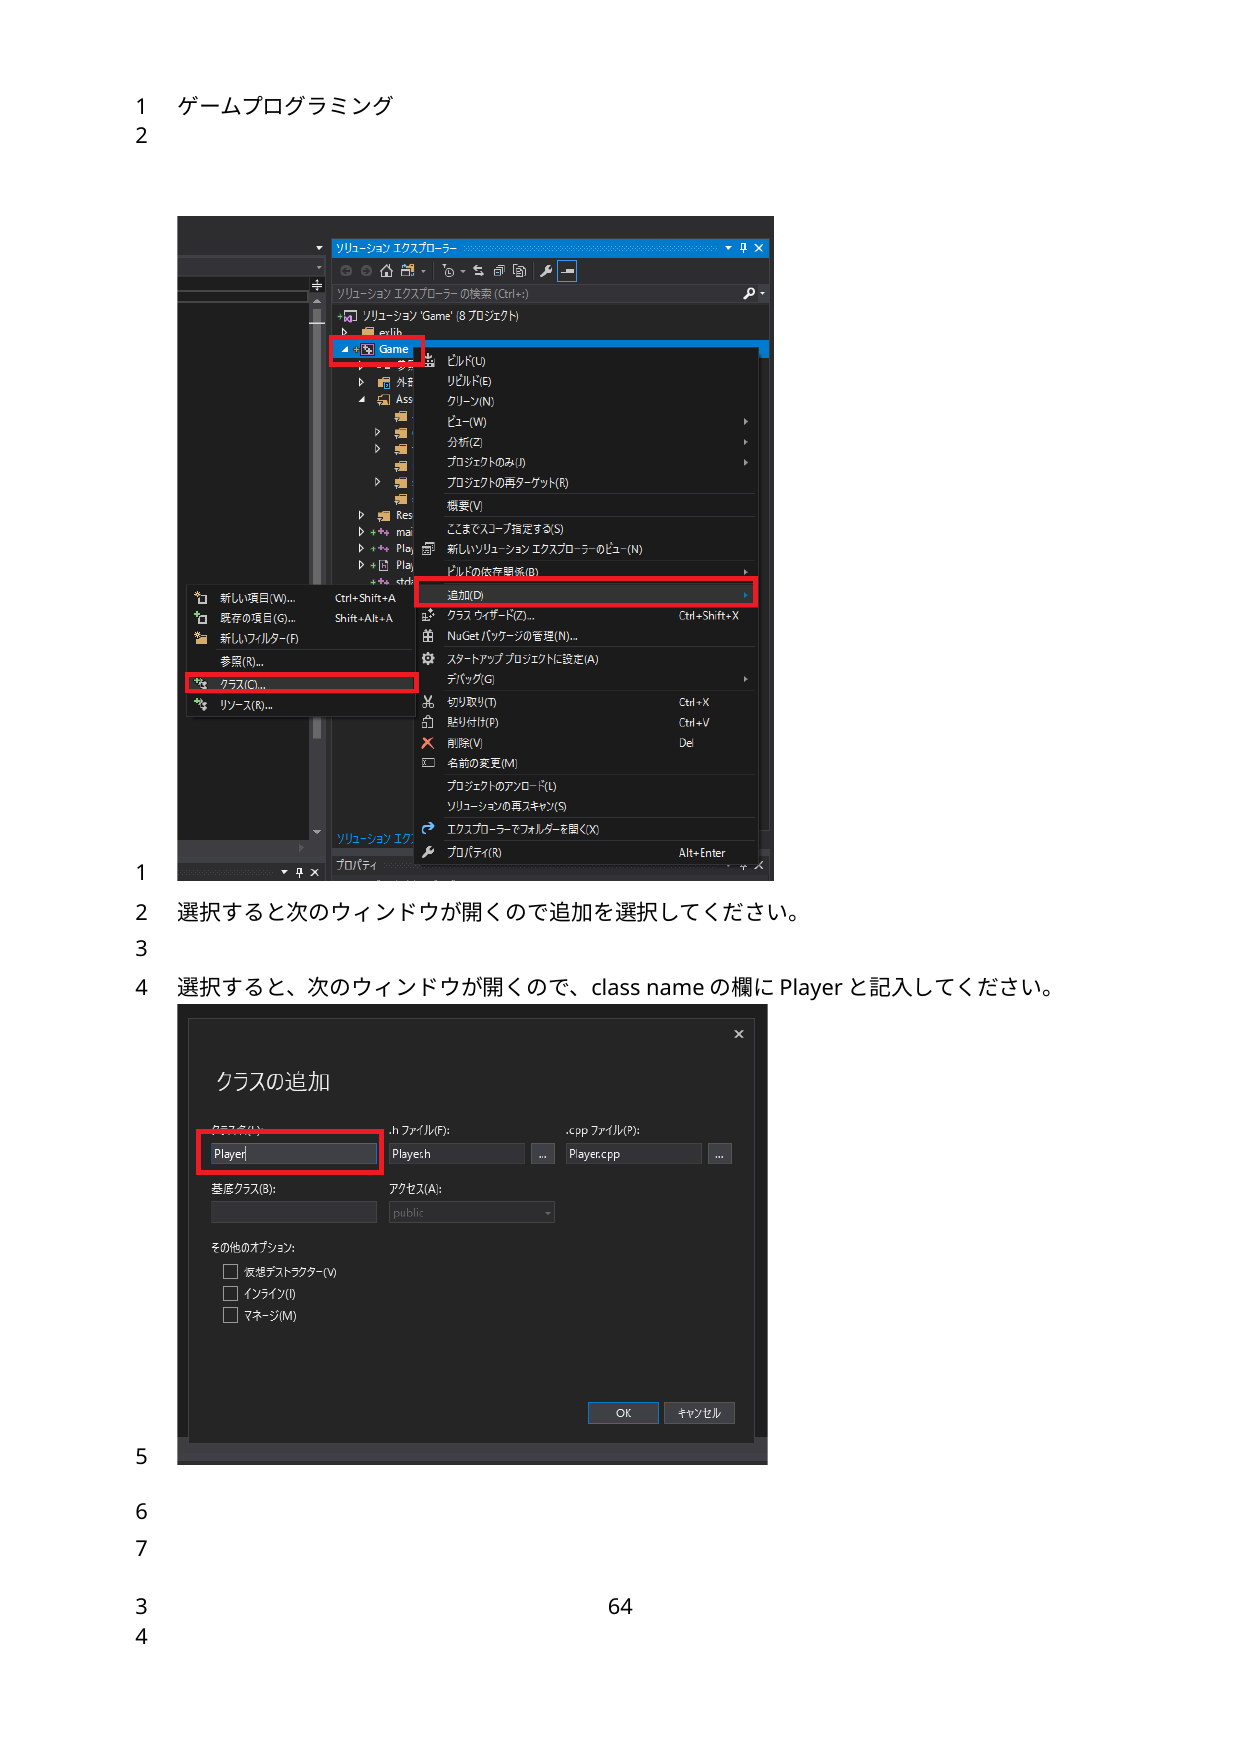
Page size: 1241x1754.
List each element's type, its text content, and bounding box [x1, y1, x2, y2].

text 選択すると、次のウィンドウが開くので、class nameの欄にPlayerと記入してください。 [177, 967, 1063, 1004]
picture [177, 1004, 768, 1465]
text 選択すると次のウィンドウが開くので追加を選択してください。 [177, 892, 1063, 929]
picture [177, 216, 774, 881]
